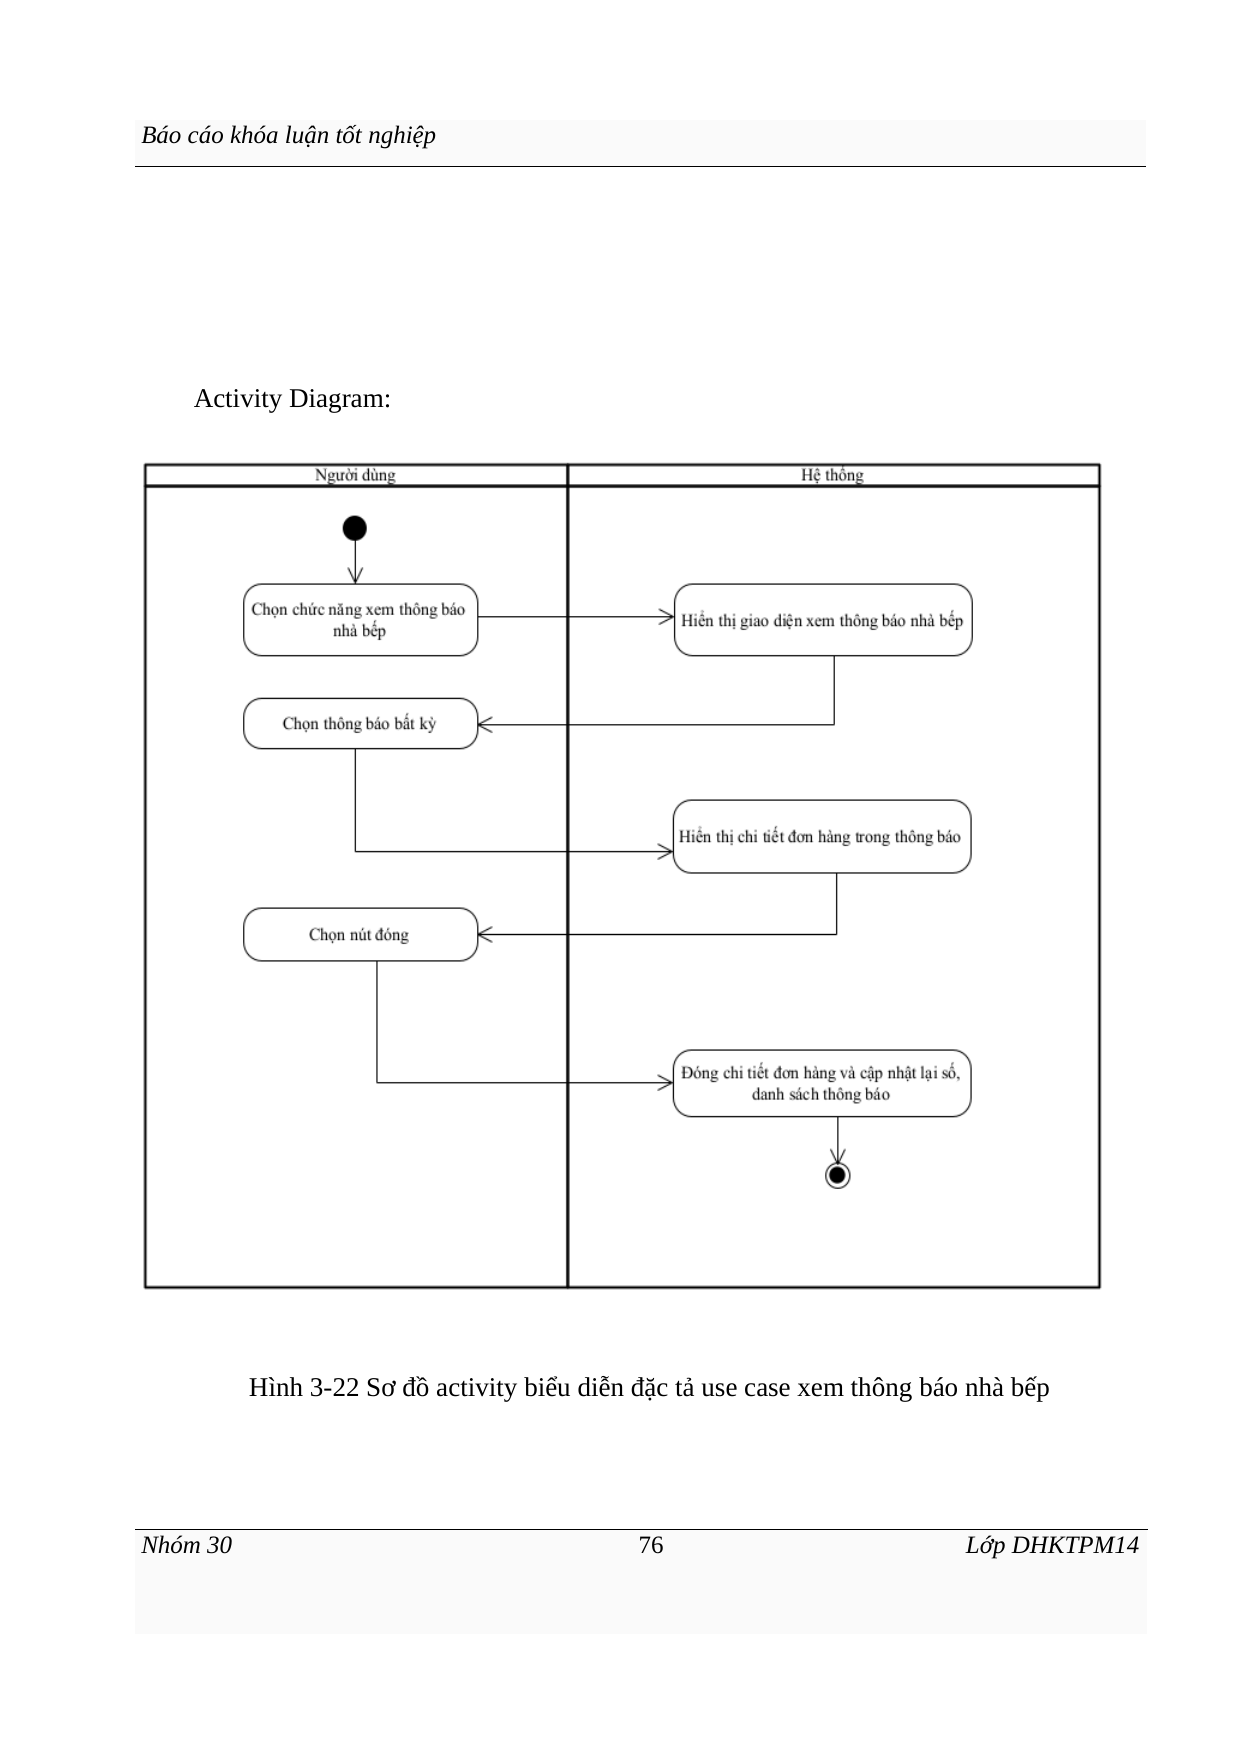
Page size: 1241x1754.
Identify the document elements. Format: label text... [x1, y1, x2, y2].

text Activity Diagram: [135, 383, 1105, 414]
picture [141, 458, 1106, 1297]
table_header [135, 429, 1105, 1341]
